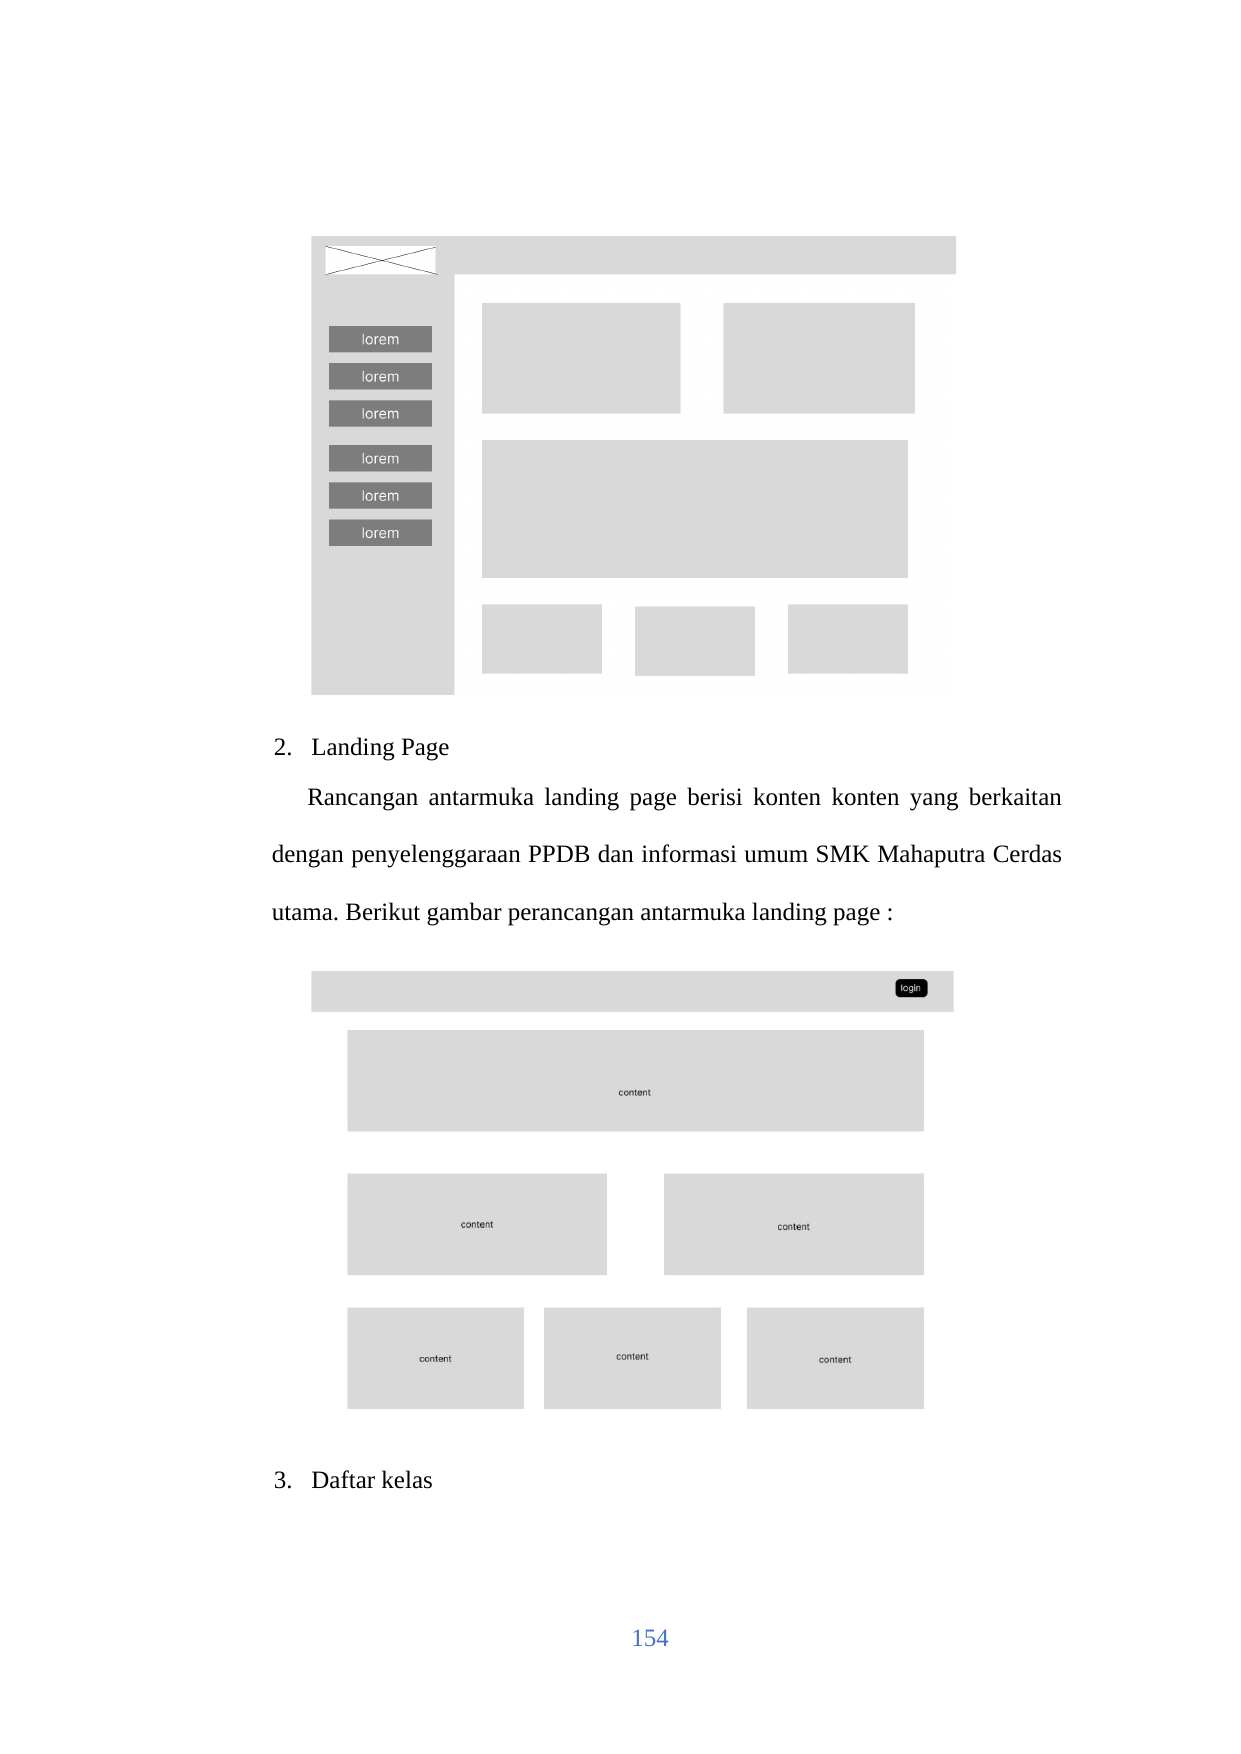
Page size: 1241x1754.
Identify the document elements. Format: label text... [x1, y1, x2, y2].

list Daftar kelas [274, 1465, 1063, 1494]
text Rancangan antarmuka landing page berisi konten konten yang berkaitan dengan penyelenggaraan PPDB dan informasi umum SMK Mahaputra Cerdas utama. Berikut gambar perancangan antarmuka landing page : [272, 782, 1063, 926]
list Landing Page [274, 732, 1063, 761]
picture [311, 971, 954, 1428]
picture [311, 236, 957, 695]
